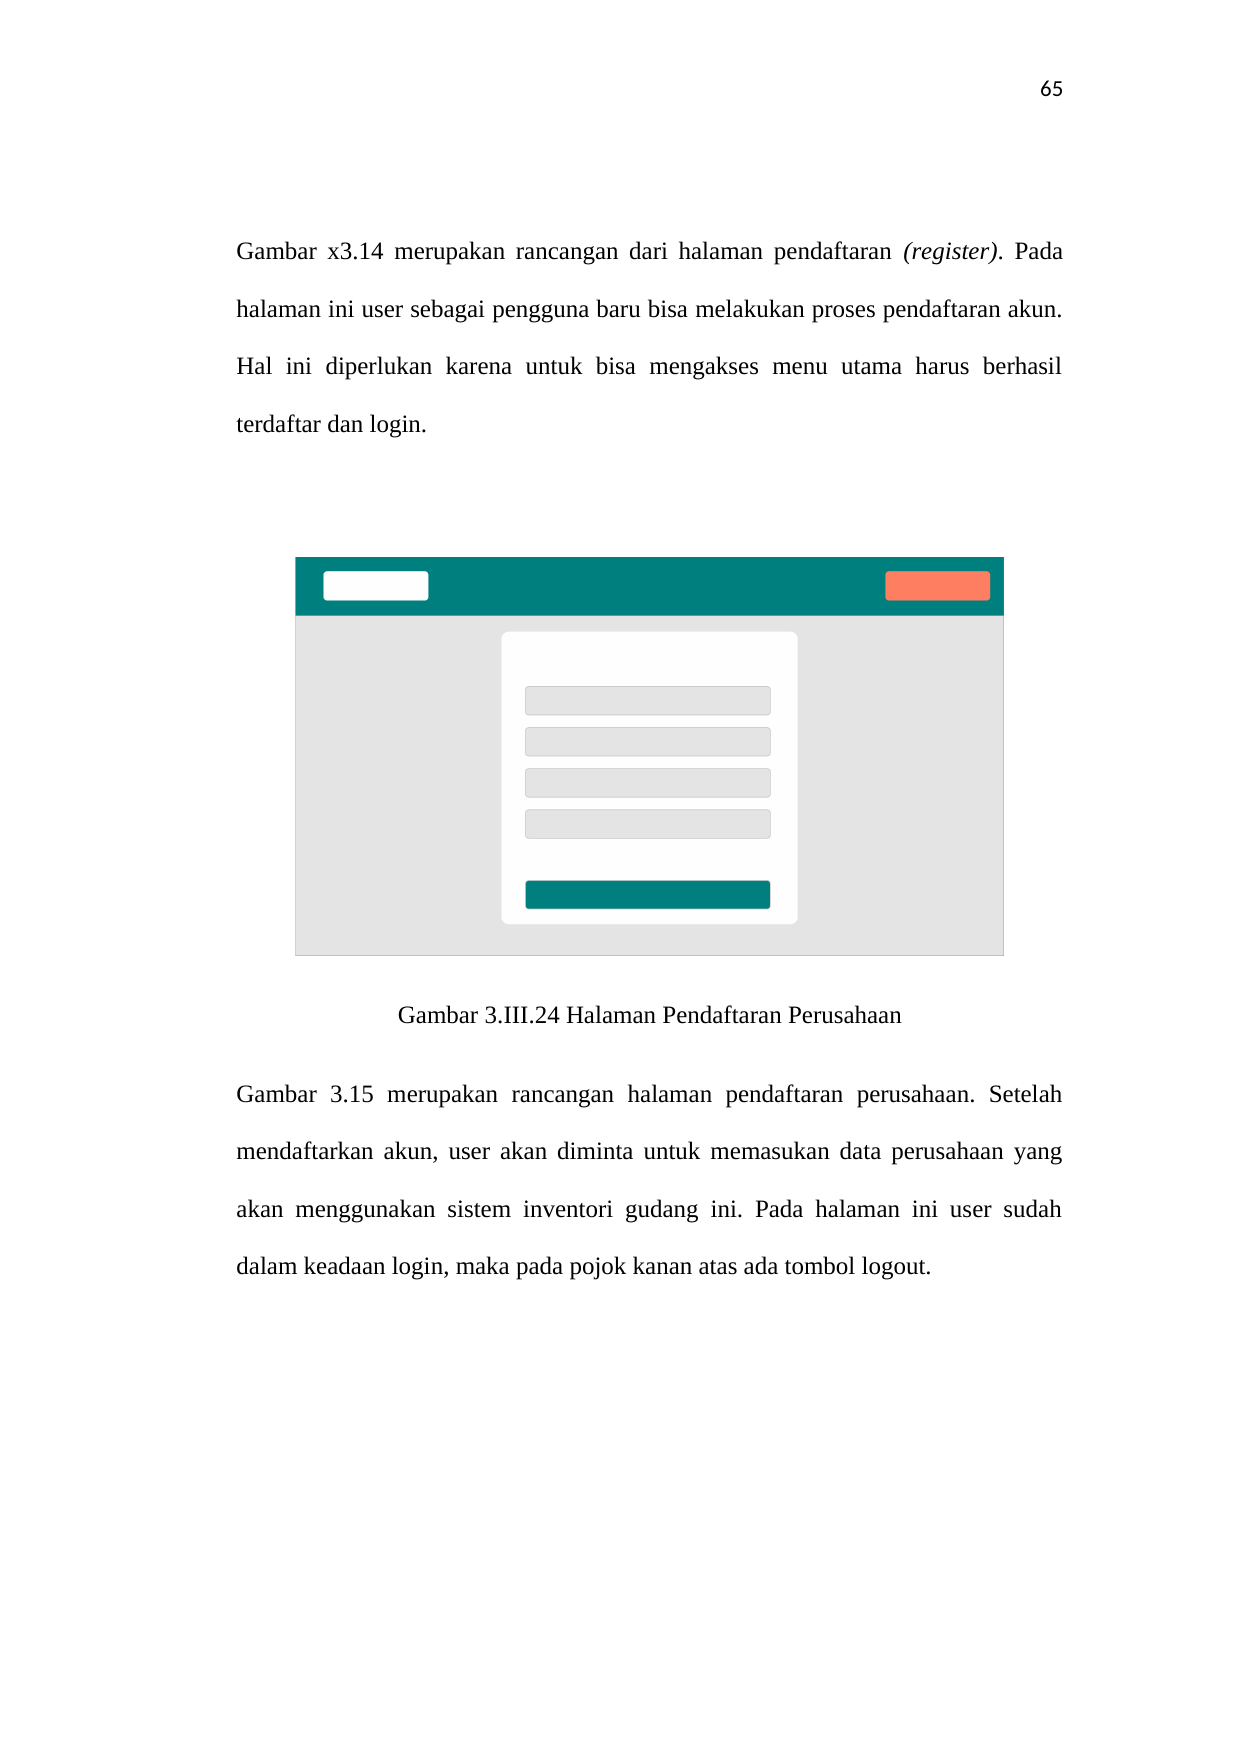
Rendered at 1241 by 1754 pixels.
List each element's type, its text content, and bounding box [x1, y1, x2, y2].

text Gambar 3.15 merupakan rancangan halaman pendaftaran perusahaan. Setelah mendaftarkan akun, user akan diminta untuk memasukan data perusahaan yang akan menggunakan sistem inventori gudang ini. Pada halaman ini user sudah dalam keadaan login, maka pada pojok kanan atas ada tombol logout. [236, 1079, 1063, 1280]
text Gambar x3.14 merupakan rancangan dari halaman pendaftaran (register). Pada halaman ini user sebagai pengguna baru bisa melakukan proses pendaftaran akun. Hal ini diperlukan karena untuk bisa mengakses menu utama harus berhasil terdaftar dan login. [236, 236, 1063, 437]
picture [295, 557, 1004, 956]
